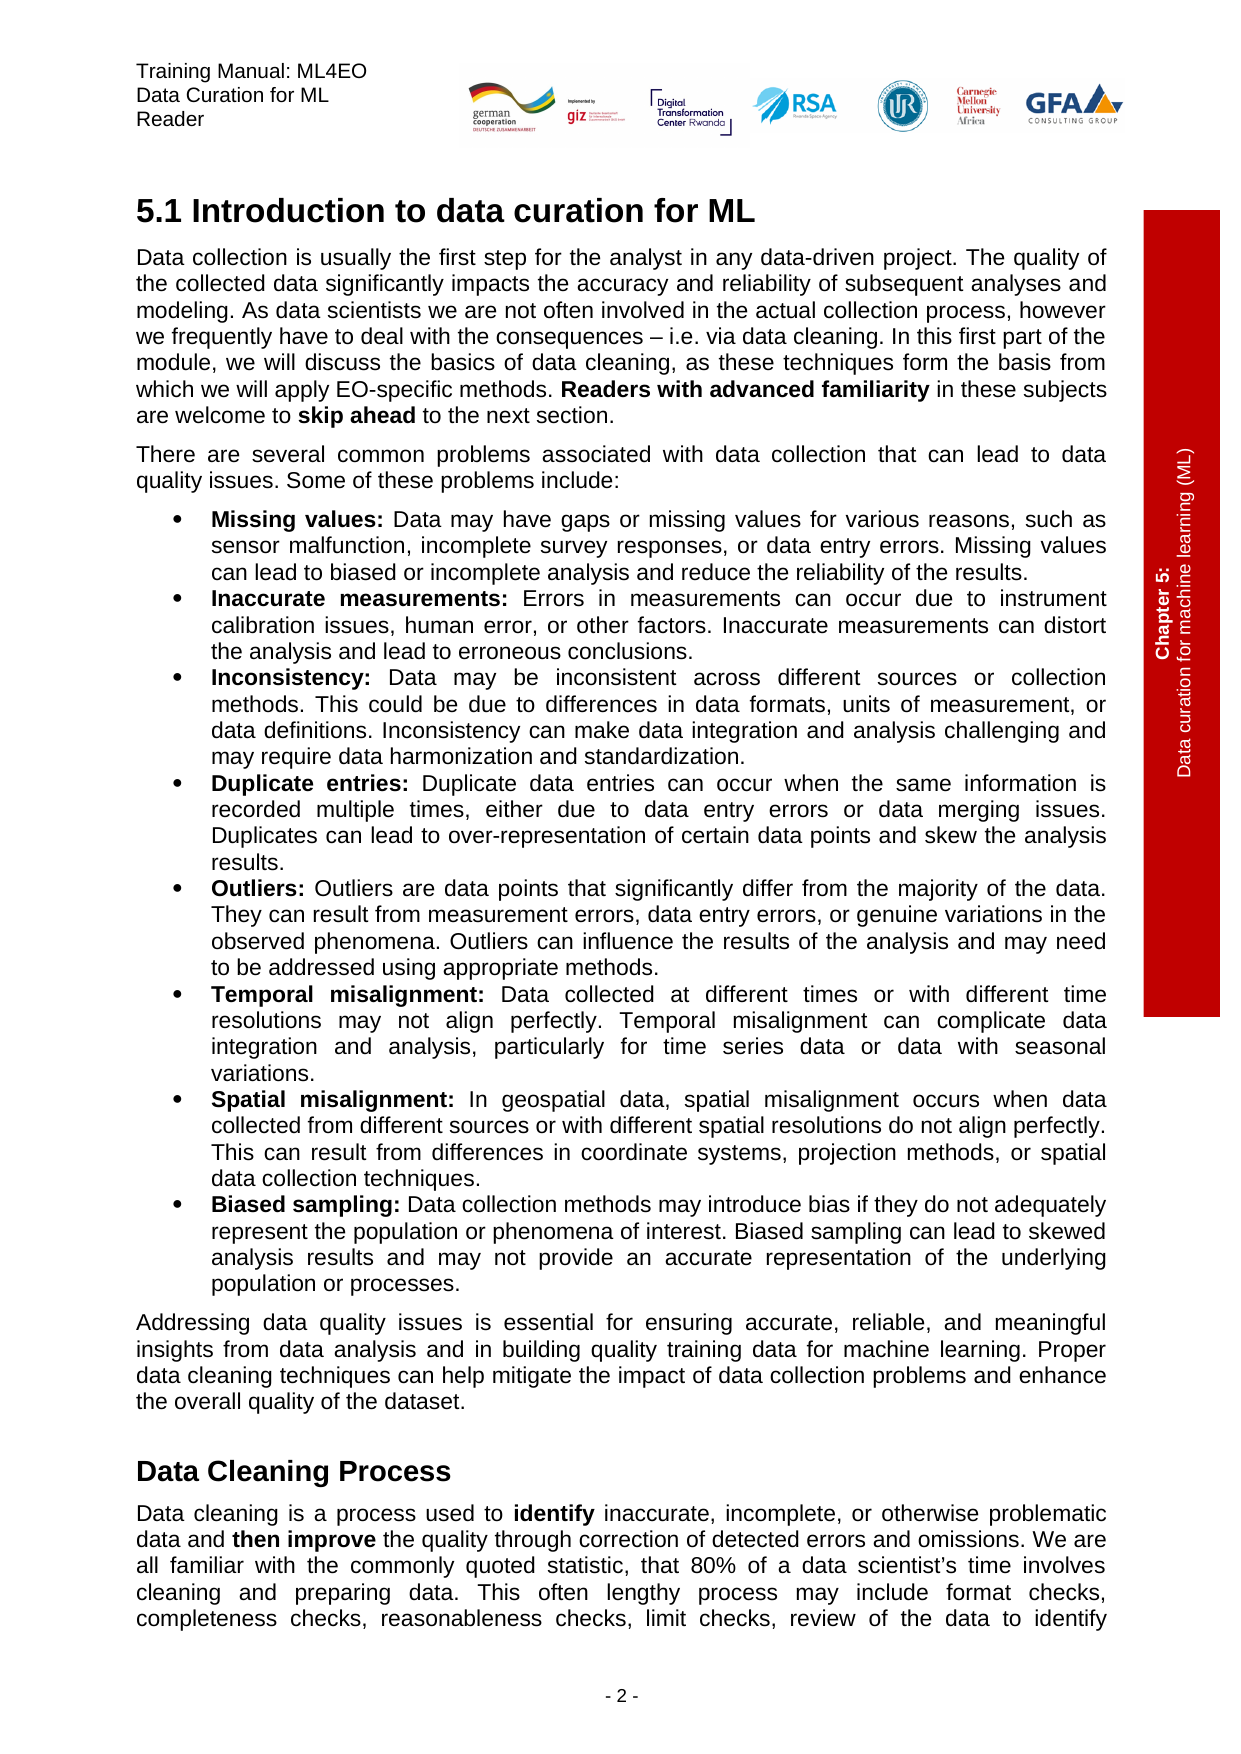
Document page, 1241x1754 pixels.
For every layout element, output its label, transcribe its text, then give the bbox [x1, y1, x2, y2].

text Data collection is usually the first step for the analyst in any data-driven project. The quality of the collected data significantly impacts the accuracy and reliability of subsequent analyses and modeling. As data scientists we are not often involved in the actual collection process, however we frequently have to deal with the consequences – i.e. via data cleaning. In this first part of the module, we will discuss the basics of data cleaning, as these techniques form the basis from which we will apply EO-specific methods. Readers with advanced familiarity in these subjects are welcome to skip ahead to the next section. [136, 244, 1107, 428]
picture [459, 63, 1125, 148]
list Duplicate entries: Duplicate data entries can occur when the same information is recorded multiple times, either due to data entry errors or data merging issues. Duplicates can lead to over-representation of certain data points and skew the analysis results. [173, 770, 1107, 875]
text 5.1 Introduction to data curation for ML [136, 191, 1107, 229]
list Inaccurate measurements: Errors in measurements can occur due to instrument calibration issues, human error, or other factors. Inaccurate measurements can distort the analysis and lead to erroneous conclusions. [173, 585, 1107, 664]
list Spatial misalignment: In geospatial data, spatial misalignment occurs when data collected from different sources or with different spatial resolutions do not align perfectly. This can result from differences in coordinate systems, projection methods, or spatial data collection techniques. [173, 1086, 1107, 1191]
list Inconsistency: Data may be inconsistent across different sources or collection methods. This could be due to differences in data formats, units of measurement, or data definitions. Inconsistency can make data integration and analysis challenging and may require data harmonization and standardization. [173, 664, 1107, 770]
text Data Cleaning Process [136, 1453, 1107, 1487]
list Temporal misalignment: Data collected at different times or with different time resolutions may not align perfectly. Temporal misalignment can complicate data integration and analysis, particularly for time series data or data with seasonal variations. [173, 981, 1107, 1086]
text There are several common problems associated with data collection that can lead to data quality issues. Some of these problems include: [136, 441, 1107, 494]
list Missing values: Data may have gaps or missing values for various reasons, such as sensor malfunction, incomplete survey responses, or data entry errors. Missing values can lead to biased or incomplete analysis and reduce the reliability of the results. [173, 506, 1107, 585]
list Biased sampling: Data collection methods may introduce bias if they do not adequately represent the population or phenomena of interest. Biased sampling can lead to skewed analysis results and may not provide an accurate representation of the underlying population or processes. [173, 1191, 1107, 1297]
list Outliers: Outliers are data points that significantly differ from the majority of the data. They can result from measurement errors, data entry errors, or genuine variations in the observed phenomena. Outliers can influence the results of the analysis and may need to be addressed using appropriate methods. [173, 875, 1107, 981]
text Addressing data quality issues is essential for ensuring accurate, reliable, and meaningful insights from data analysis and in building quality training data for machine learning. Proper data cleaning techniques can help mitigate the impact of data collection problems and enhance the overall quality of the dataset. [136, 1309, 1107, 1415]
